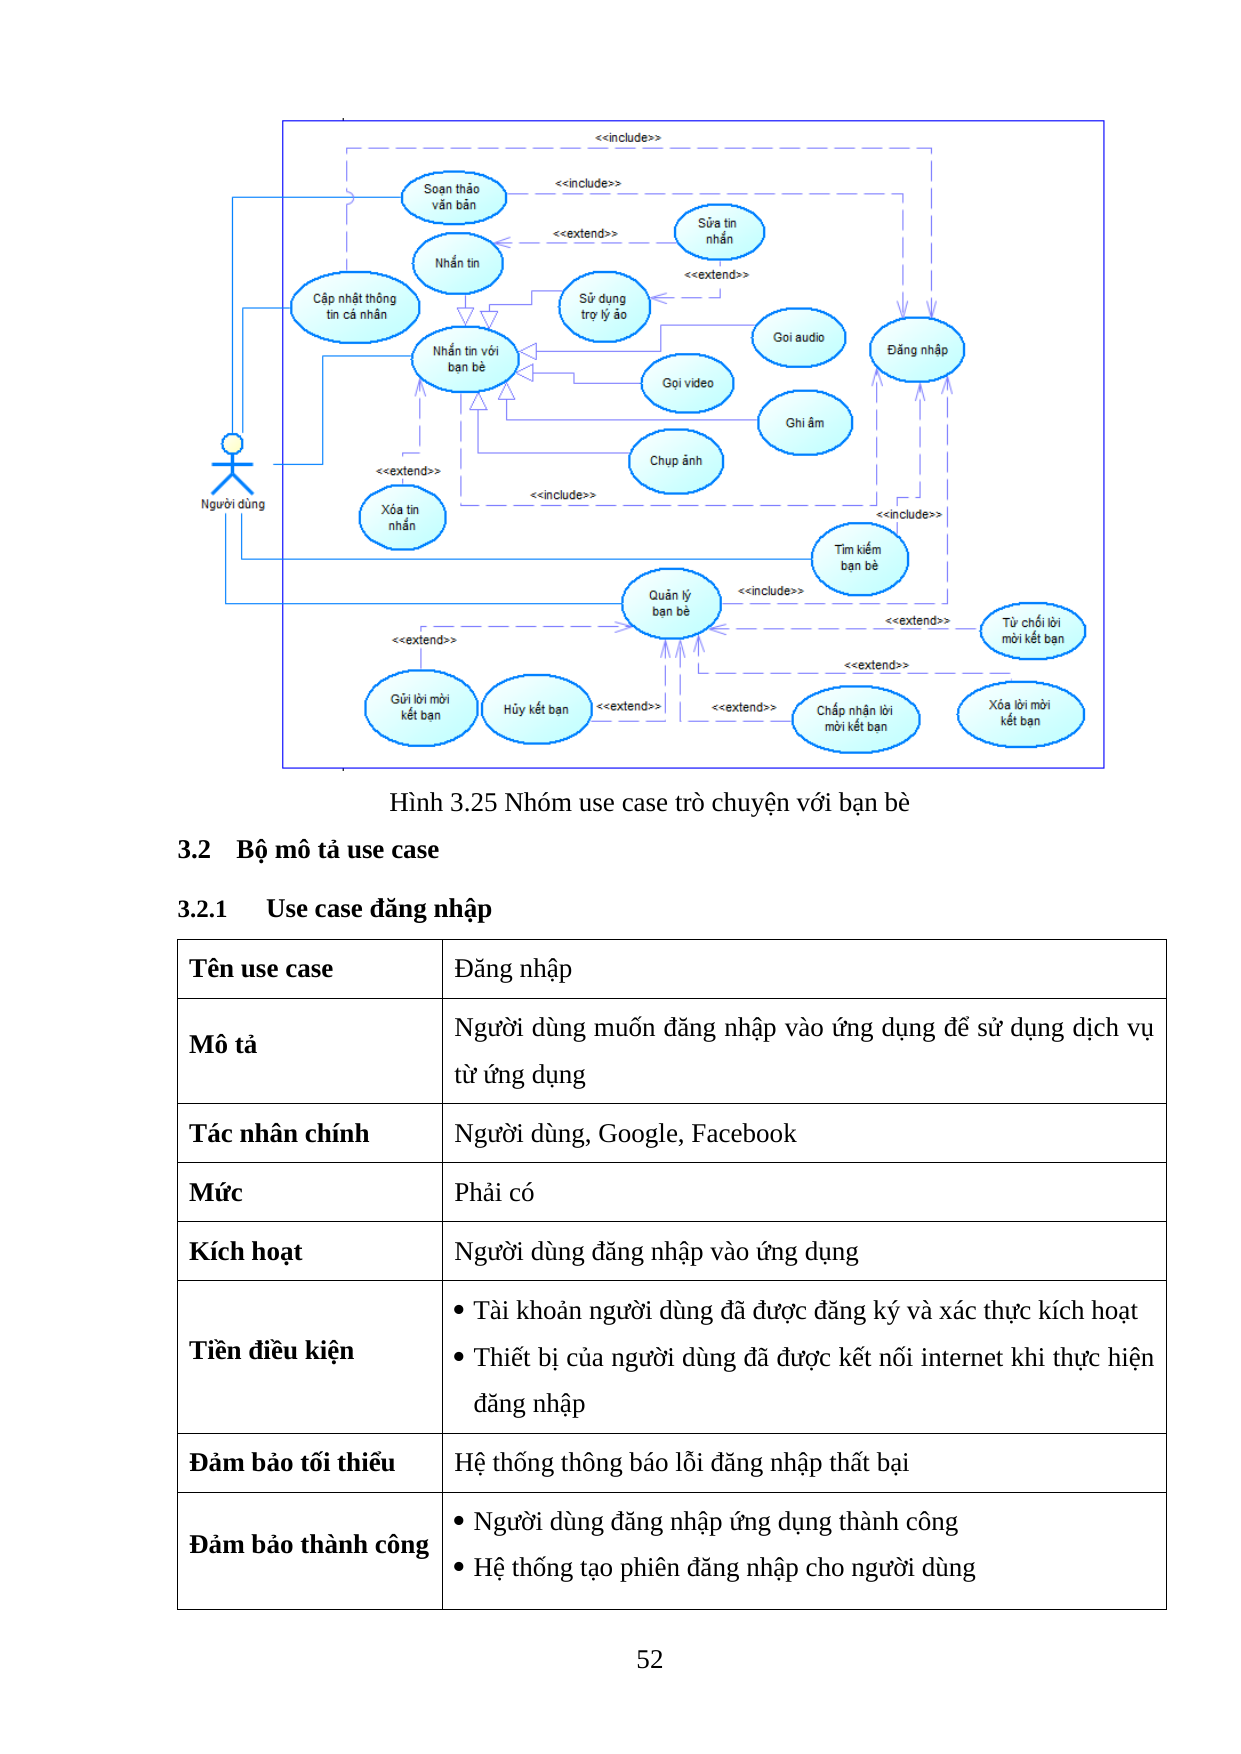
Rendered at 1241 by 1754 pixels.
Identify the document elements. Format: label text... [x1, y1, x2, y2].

table_cell Tác nhân chính [178, 1104, 442, 1162]
table_header Tên use case [178, 940, 442, 998]
picture [192, 118, 1108, 771]
list Use case đăng nhập [177, 892, 1122, 923]
table_cell Người dùng muốn đăng nhập vào ứng dụng để sử dụng dịch vụ từ ứng dụng [443, 999, 1166, 1103]
table_cell Hệ thống thông báo lỗi đăng nhập thất bại [443, 1434, 1166, 1492]
table_cell Người dùng, Google, Facebook [443, 1104, 1166, 1162]
table_cell Kích hoạt [178, 1222, 442, 1280]
table_cell Người dùng đăng nhập vào ứng dụng [443, 1222, 1166, 1280]
table_cell Tiền điều kiện [178, 1281, 442, 1433]
list Bộ mô tả use case [177, 833, 1122, 864]
table_cell Phải có [443, 1163, 1166, 1221]
table_cell Mức [178, 1163, 442, 1221]
table_cell Người dùng đăng nhập ứng dụng thành công Hệ thống tạo phiên đăng nhập cho người dùng [443, 1493, 1166, 1609]
table_cell Tài khoản người dùng đã được đăng ký và xác thực kích hoạt Thiết bị của người dùng đã được kết nối internet khi thực hiện đăng nhập [443, 1281, 1166, 1433]
table_cell Mô tả [178, 999, 442, 1103]
table_cell Đảm bảo tối thiểu [178, 1434, 442, 1492]
table_header Đăng nhập [443, 940, 1166, 998]
table_cell Đảm bảo thành công [178, 1493, 442, 1609]
